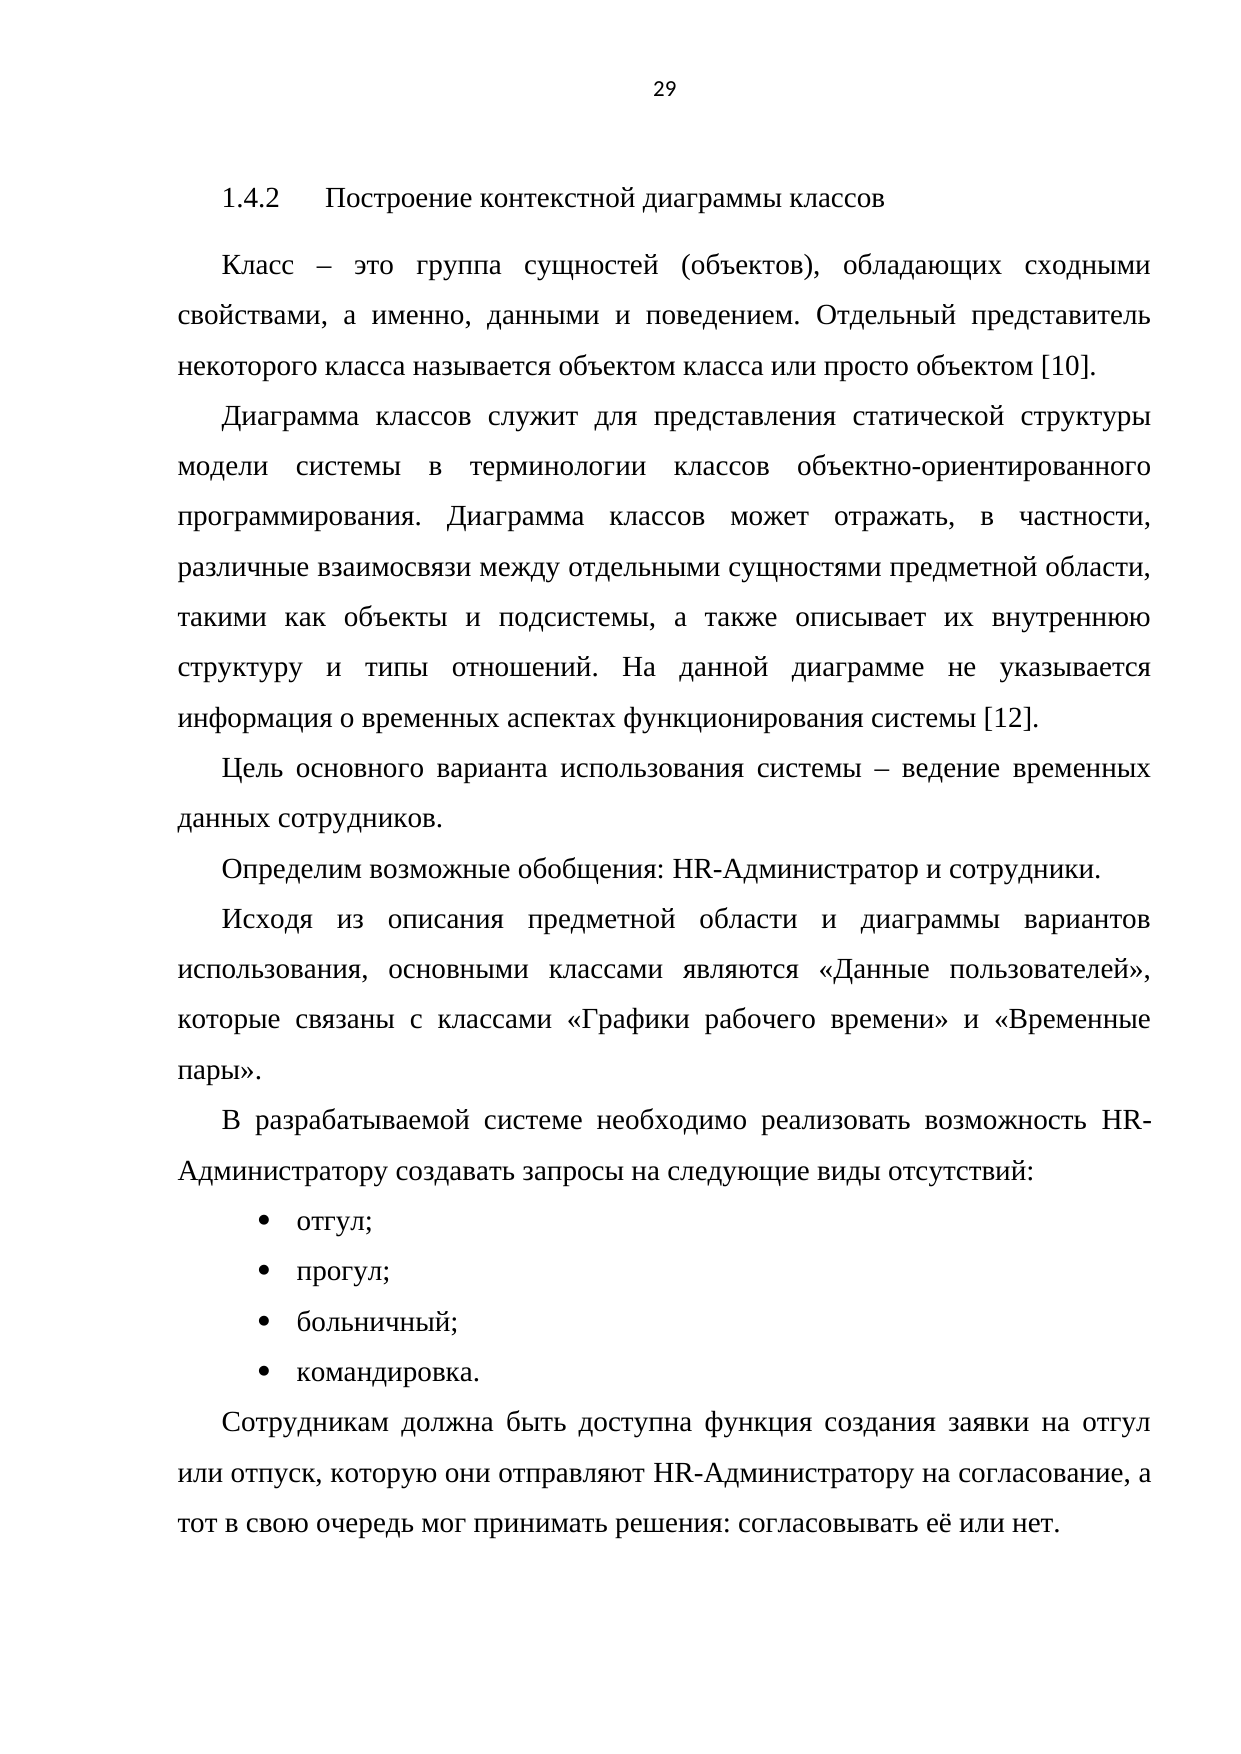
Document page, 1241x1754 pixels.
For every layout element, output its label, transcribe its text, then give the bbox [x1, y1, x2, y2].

list прогул; [259, 1253, 1152, 1287]
list Диаграмма классов служит для представления статической структуры модели системы в терминологии классов объектно-ориентированного программирования. Диаграмма классов может отражать, в частности, различные взаимосвязи между отдельными сущностями предметной области, такими как объекты и подсистемы, а также описывает их внутреннюю структуру и типы отношений. На данной диаграмме не указывается информация о временных аспектах функционирования системы [12]. [177, 398, 1152, 733]
list Цель основного варианта использования системы – ведение временных данных сотрудников. [177, 750, 1152, 834]
list Определим возможные обобщения: HR-Администратор и сотрудники. [177, 851, 1152, 884]
text Сотрудникам должна быть доступна функция создания заявки на отгул или отпуск, которую они отправляют HR-Администратору на согласование, а тот в свою очередь мог принимать решения: согласовывать её или нет. [177, 1404, 1152, 1539]
list Исходя из описания предметной области и диаграммы вариантов использования, основными классами являются «Данные пользователей», которые связаны с классами «Графики рабочего времени» и «Временные пары». [177, 901, 1152, 1086]
list В разрабатываемой системе необходимо реализовать возможность HR-Администратору создавать запросы на следующие виды отсутствий: [177, 1102, 1152, 1186]
list Построение контекстной диаграммы классов [177, 180, 1152, 214]
text Класс – это группа сущностей (объектов), обладающих сходными свойствами, а именно, данными и поведением. Отдельный представитель некоторого класса называется объектом класса или просто объектом [10]. [177, 247, 1152, 381]
list отгул; [259, 1203, 1152, 1237]
list больничный; [259, 1304, 1152, 1337]
list командировка. [259, 1354, 1152, 1388]
